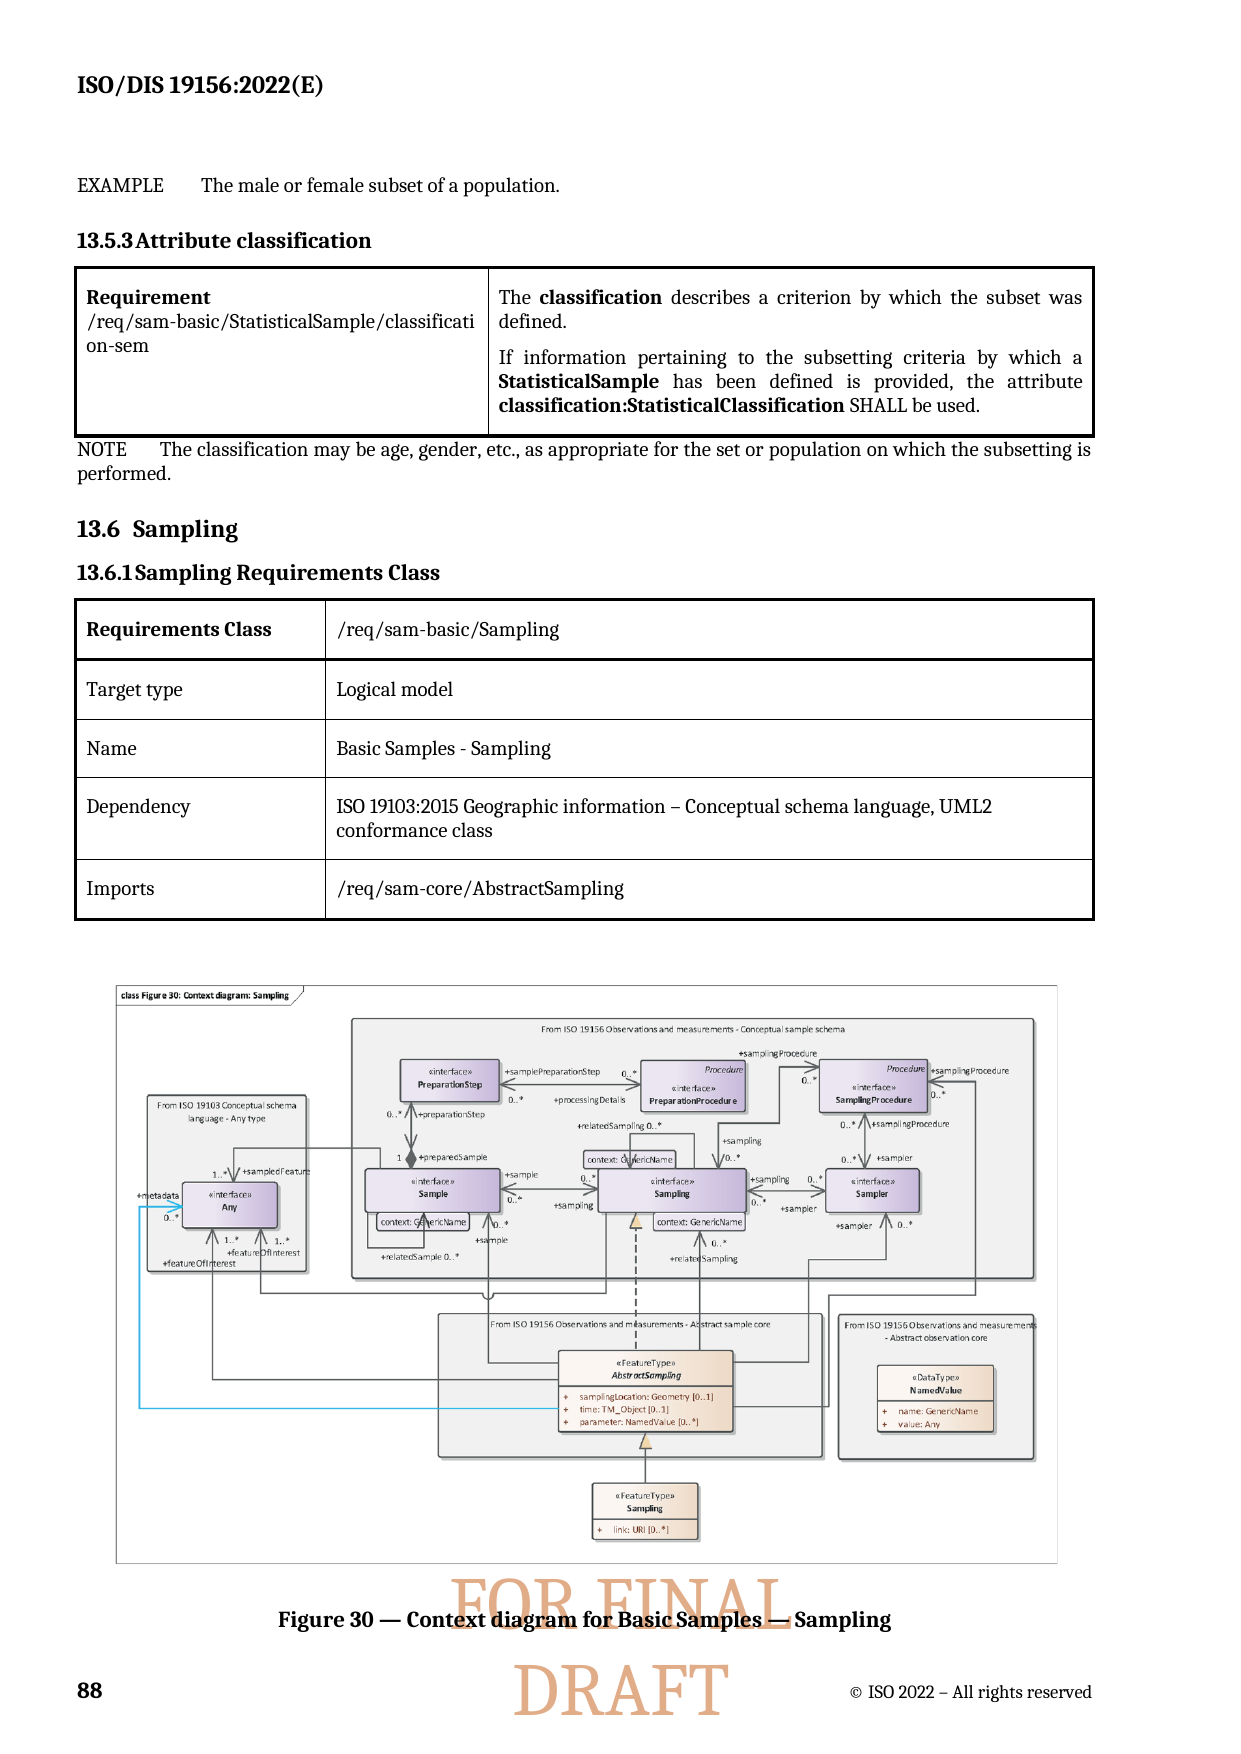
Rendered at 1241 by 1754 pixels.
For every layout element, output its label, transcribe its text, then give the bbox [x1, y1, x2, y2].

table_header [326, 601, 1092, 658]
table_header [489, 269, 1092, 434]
subtitle Attribute classification [77, 229, 1092, 253]
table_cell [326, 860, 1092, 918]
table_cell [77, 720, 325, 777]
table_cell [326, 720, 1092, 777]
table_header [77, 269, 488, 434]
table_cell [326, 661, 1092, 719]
text NOTE The classification may be age, gender, etc., as appropriate for the set or population on which the subsetting is performed. [77, 438, 1092, 485]
subtitle Sampling [77, 517, 1092, 543]
title Figure 30 — Context diagram for Basic Samples — Sampling [77, 1607, 1092, 1633]
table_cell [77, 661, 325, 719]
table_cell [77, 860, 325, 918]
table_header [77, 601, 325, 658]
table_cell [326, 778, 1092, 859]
subtitle Sampling Requirements Class [77, 561, 1092, 585]
picture [111, 984, 1058, 1570]
text EXAMPLE The male or female subset of a population. [77, 174, 1092, 198]
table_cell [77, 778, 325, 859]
